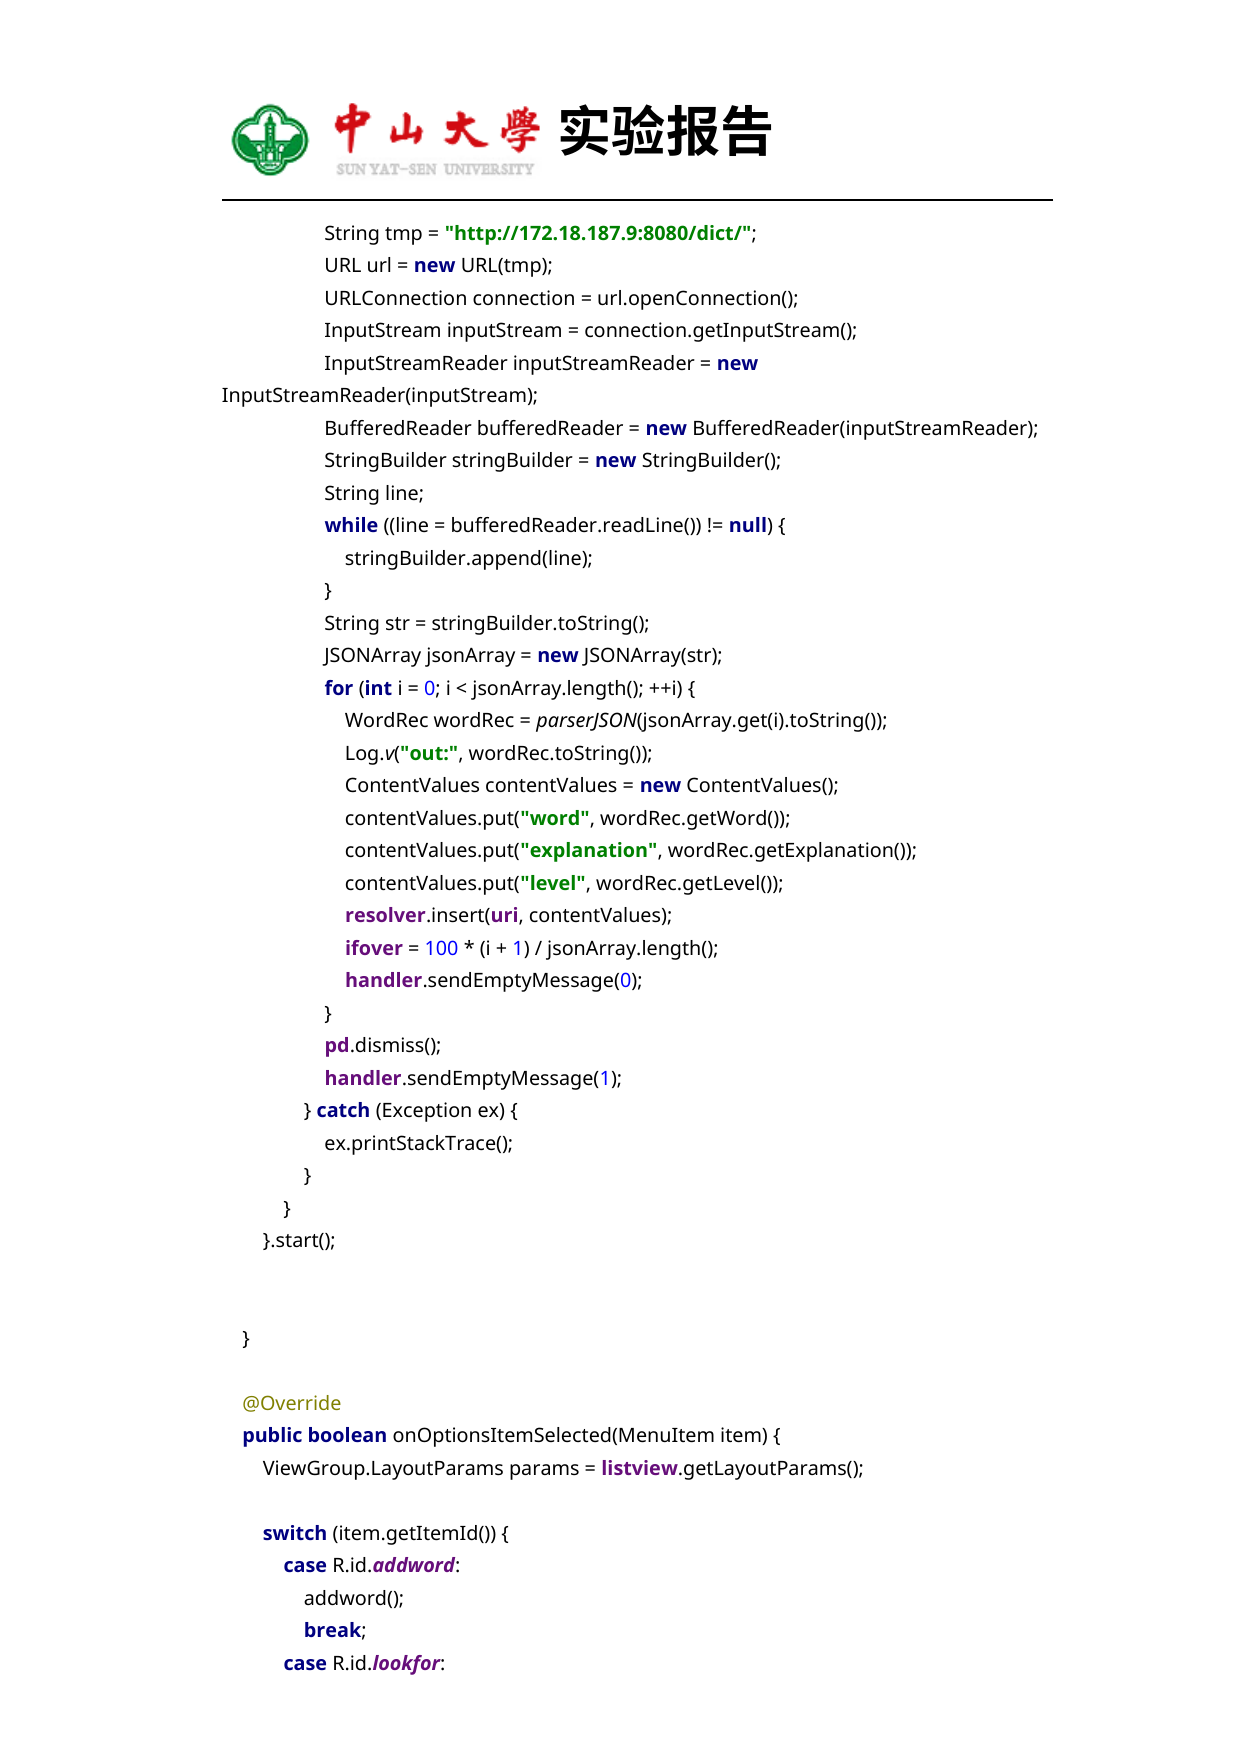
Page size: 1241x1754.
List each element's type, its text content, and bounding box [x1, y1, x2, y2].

picture [221, 98, 543, 182]
